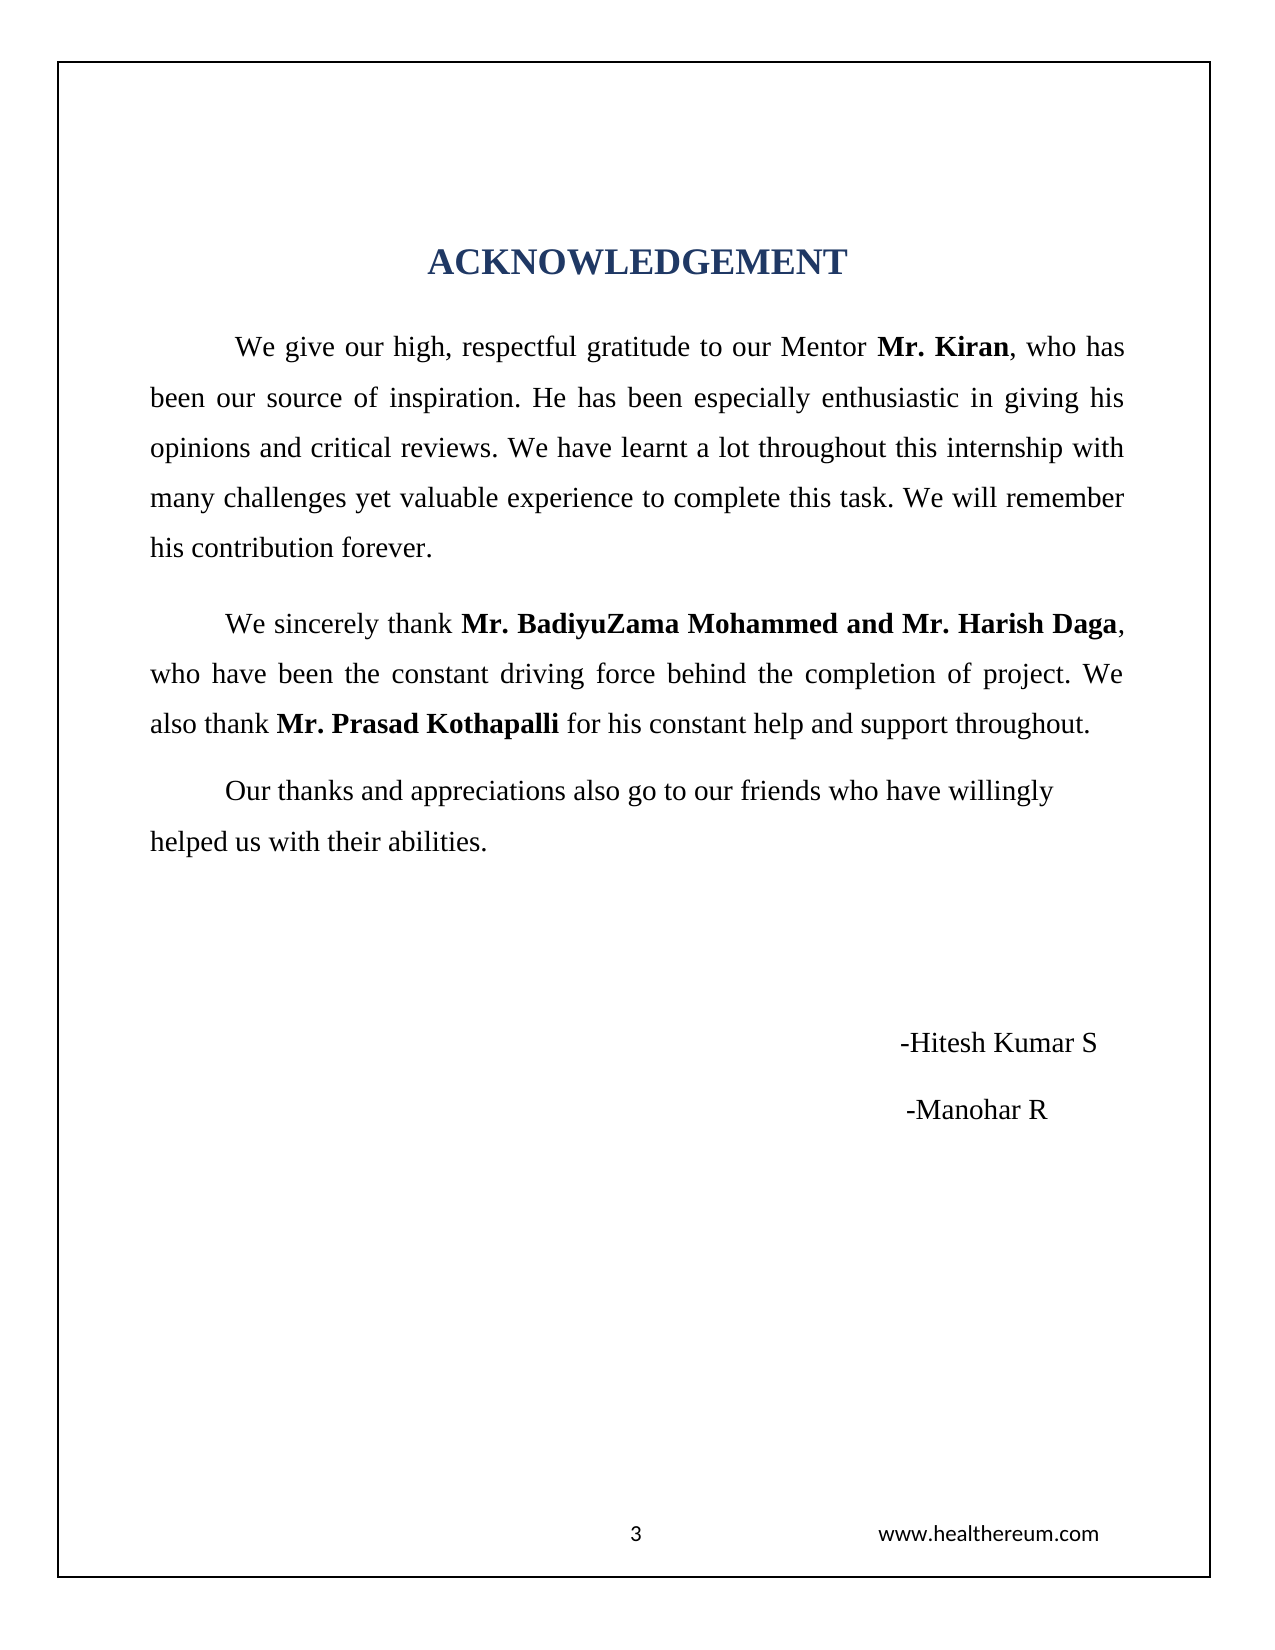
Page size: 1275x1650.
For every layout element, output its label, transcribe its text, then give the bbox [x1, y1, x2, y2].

text -Manohar R [150, 1092, 1125, 1125]
text We sincerely thank Mr. BadiyuZama Mohammed and Mr. Harish Daga, who have been the constant driving force behind the completion of project. We also thank Mr. Prasad Kothapalli for his constant help and support throughout. [150, 606, 1125, 740]
text -Hitesh Kumar S [900, 1025, 1125, 1058]
text We give our high, respectful gratitude to our Mentor Mr. Kiran, who has been our source of inspiration. He has been especially enthusiastic in giving his opinions and critical reviews. We have learnt a lot throughout this internship with many challenges yet valuable experience to complete this task. We will remember his contribution forever. [150, 329, 1125, 564]
text Our thanks and appreciations also go to our friends who have willingly helped us with their abilities. [150, 773, 1125, 857]
text ACKNOWLEDGEMENT [150, 240, 1125, 283]
